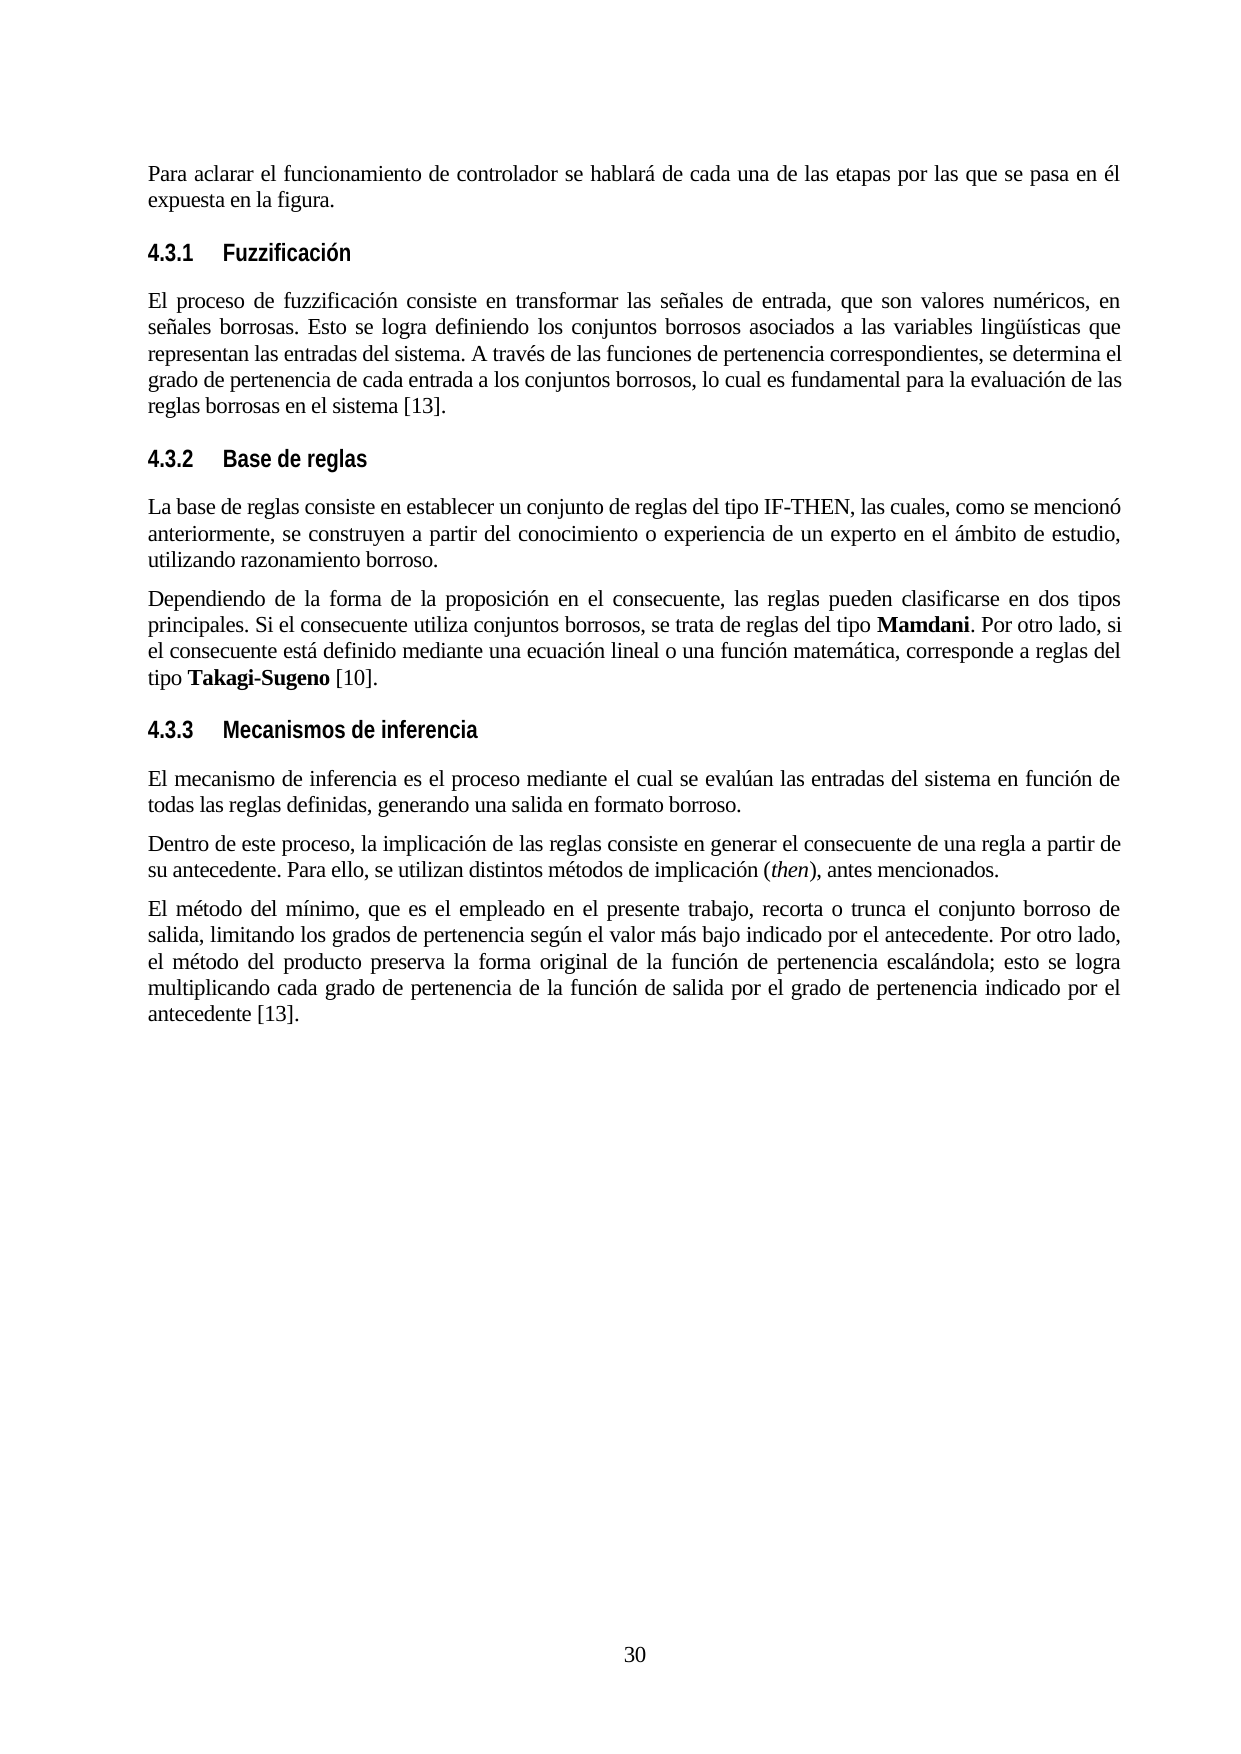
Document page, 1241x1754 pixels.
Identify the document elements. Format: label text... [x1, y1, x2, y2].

subtitle Fuzzificación [148, 237, 1122, 266]
text El mecanismo de inferencia es el proceso mediante el cual se evalúan las entradas del sistema en función de todas las reglas definidas, generando una salida en formato borroso. [148, 765, 1122, 817]
text La base de reglas consiste en establecer un conjunto de reglas del tipo IF-THEN, las cuales, como se mencionó anteriormente, se construyen a partir del conocimiento o experiencia de un experto en el ámbito de estudio, utilizando razonamiento borroso. [148, 493, 1122, 572]
text Dependiendo de la forma de la proposición en el consecuente, las reglas pueden clasificarse en dos tipos principales. Si el consecuente utiliza conjuntos borrosos, se trata de reglas del tipo Mamdani. Por otro lado, si el consecuente está definido mediante una ecuación lineal o una función matemática, corresponde a reglas del tipo Takagi-Sugeno. [148, 585, 1122, 690]
text Dentro de este proceso, la implicación de las reglas consiste en generar el consecuente de una regla a partir de su antecedente. Para ello, se utilizan distintos métodos de implicación (then), antes mencionados. [148, 830, 1122, 883]
text El método del mínimo, que es el empleado en el presente trabajo, recorta o trunca el conjunto borroso de salida, limitando los grados de pertenencia según el valor más bajo indicado por el antecedente. Por otro lado, el método del producto preserva la forma original de la función de pertenencia escalándola; esto se logra multiplicando cada grado de pertenencia de la función de salida por el grado de pertenencia indicado por el antecedente. [148, 895, 1122, 1027]
subtitle Base de reglas [148, 444, 1122, 472]
text Para aclarar el funcionamiento de controlador se hablará de cada una de las etapas por las que se pasa en él expuesta en la figura. [148, 160, 1122, 212]
text El proceso de fuzzificación consiste en transformar las señales de entrada, que son valores numéricos, en señales borrosas. Esto se logra definiendo los conjuntos borrosos asociados a las variables lingüísticas que representan las entradas del sistema. A través de las funciones de pertenencia correspondientes, se determina el grado de pertenencia de cada entrada a los conjuntos borrosos, lo cual es fundamental para la evaluación de las reglas borrosas en el sistema. [148, 287, 1122, 419]
subtitle Mecanismos de inferencia [148, 715, 1122, 744]
